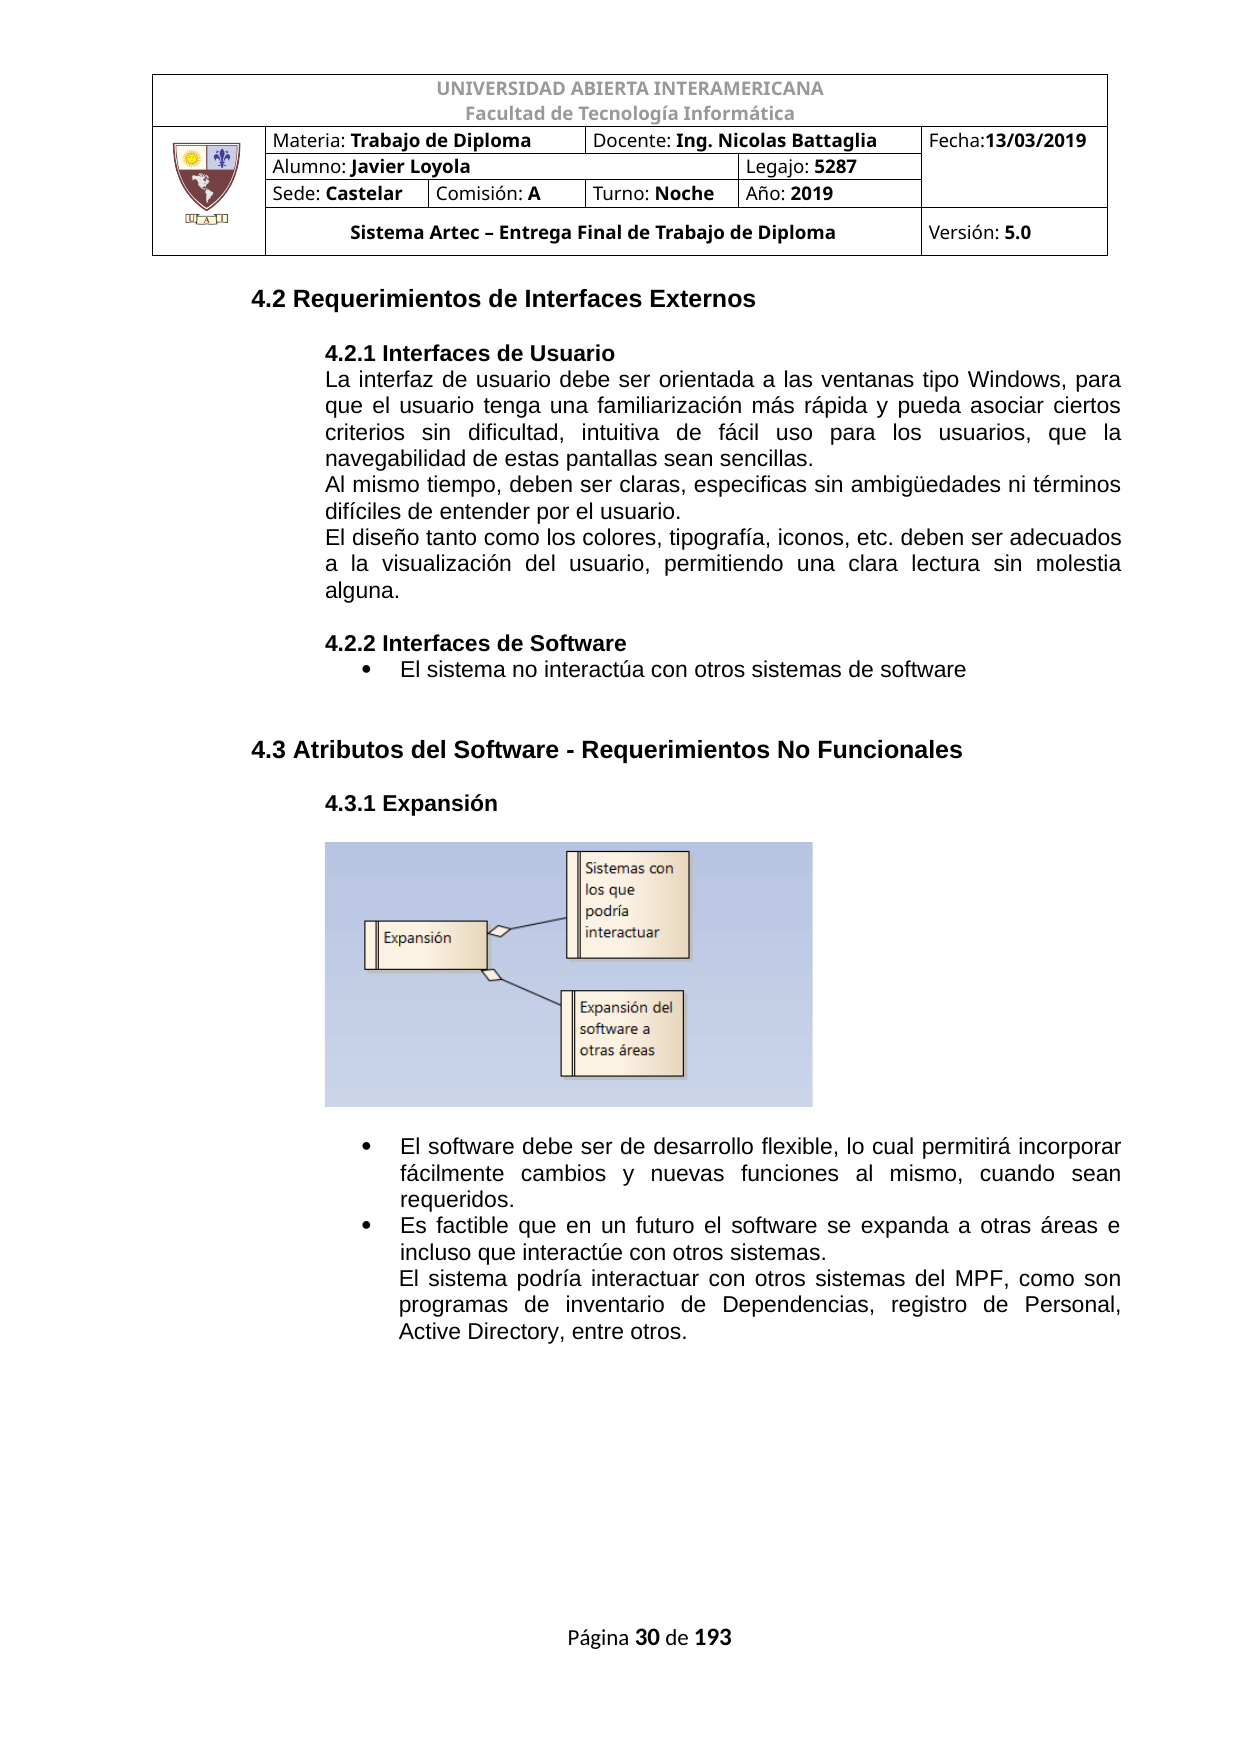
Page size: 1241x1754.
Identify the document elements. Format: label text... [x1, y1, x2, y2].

text 4.3 Atributos del Software - Requerimientos No Funcionales [251, 735, 1122, 764]
picture [324, 842, 813, 1107]
text 4.2 Requerimientos de Interfaces Externos [251, 284, 1122, 313]
list El sistema no interactúa con otros sistemas de software [362, 656, 1122, 682]
picture [157, 136, 257, 228]
list El software debe ser de desarrollo flexible, lo cual permitirá incorporar fácilmente cambios y nuevas funciones al mismo, cuando sean requeridos. [362, 1133, 1122, 1212]
text 4.2.1 Interfaces de Usuario [251, 339, 1122, 366]
text Al mismo tiempo, deben ser claras, especificas sin ambigüedades ni términos difíciles de entender por el usuario. [325, 471, 1122, 524]
text El sistema podría interactuar con otros sistemas del MPF, como son programas de inventario de Dependencias, registro de Personal, Active Directory, entre otros. [398, 1265, 1122, 1344]
text La interfaz de usuario debe ser orientada a las ventanas tipo Windows, para que el usuario tenga una familiarización más rápida y pueda asociar ciertos criterios sin dificultad, intuitiva de fácil uso para los usuarios, que la navegabilidad de estas pantallas sean sencillas. [325, 366, 1122, 471]
text 4.3.1 Expansión [251, 790, 1122, 816]
text El diseño tanto como los colores, tipografía, iconos, etc. deben ser adecuados a la visualización del usuario, permitiendo una clara lectura sin molestia alguna. [325, 524, 1122, 603]
text 4.2.2 Interfaces de Software [325, 629, 1122, 656]
list Es factible que en un futuro el software se expanda a otras áreas e incluso que interactúe con otros sistemas. [362, 1212, 1122, 1265]
